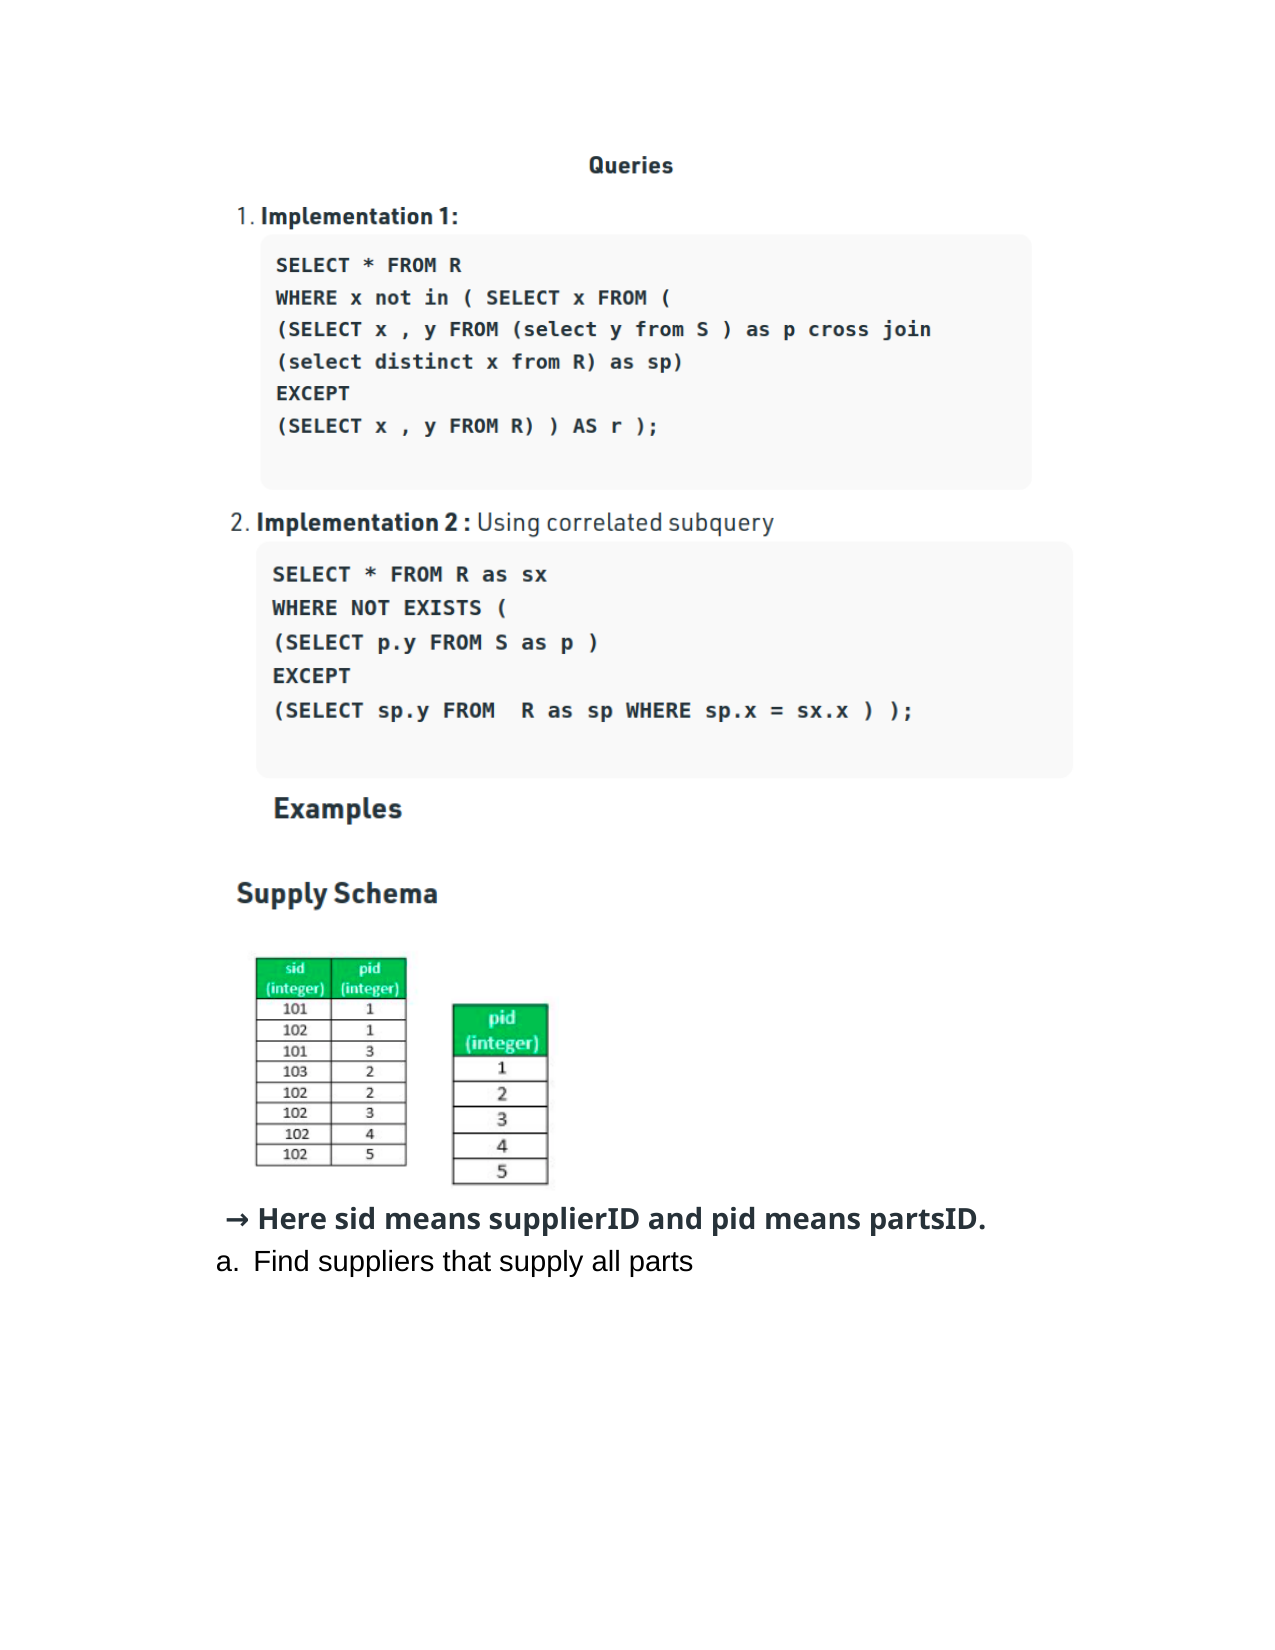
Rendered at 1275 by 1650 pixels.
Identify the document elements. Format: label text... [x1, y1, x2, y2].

picture [225, 792, 447, 1194]
picture [225, 505, 1087, 789]
list Find suppliers that supply all parts [216, 1244, 1125, 1278]
picture [225, 150, 1045, 502]
picture [450, 996, 560, 1194]
text → Here sid means supplierID and pid means partsID. [450, 1198, 1125, 1238]
